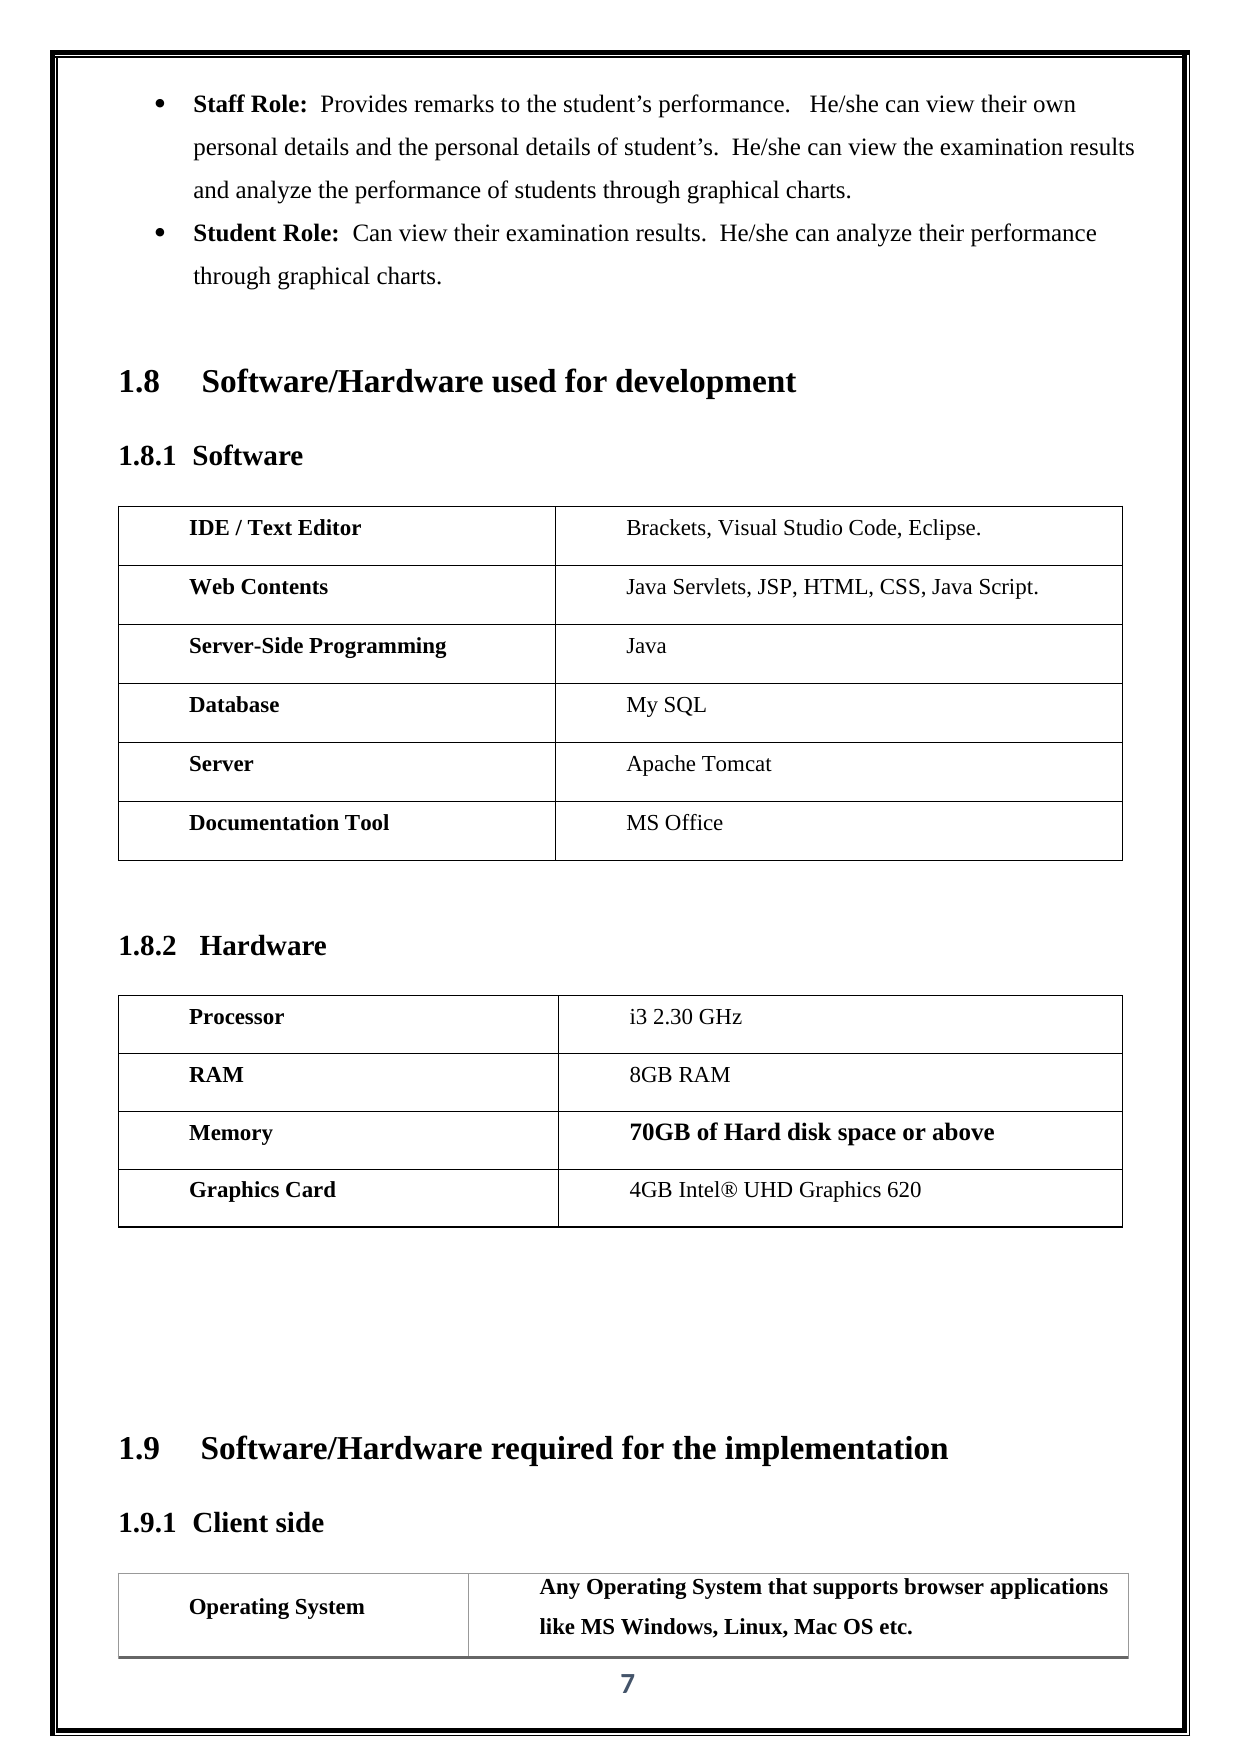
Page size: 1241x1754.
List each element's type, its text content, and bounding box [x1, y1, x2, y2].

list Staff Role: Provides remarks to the student’s performance. He/she can view their own personal details and the personal details of student’s. He/she can view the examination results and analyze the performance of students through graphical charts. [156, 89, 1137, 204]
table_cell Database [119, 684, 555, 742]
table_cell Memory [119, 1112, 558, 1168]
table_header Operating System [119, 1574, 468, 1656]
list Software [118, 438, 1137, 472]
table_cell Java Servlets, JSP, HTML, CSS, Java Script. [556, 566, 1122, 624]
table_header IDE / Text Editor [119, 507, 555, 564]
table_cell Graphics Card [119, 1170, 558, 1226]
table_header i3 2.30 GHz [559, 996, 1122, 1053]
table_cell 70GB of Hard disk space or above [559, 1112, 1122, 1168]
table_header Brackets, Visual Studio Code, Eclipse. [556, 507, 1122, 564]
table_cell RAM [119, 1054, 558, 1111]
list Student Role: Can view their examination results. He/she can analyze their performance through graphical charts. [156, 218, 1137, 290]
table_cell MS Office [556, 802, 1122, 860]
table_cell Server [119, 743, 555, 801]
table_header Processor [119, 996, 558, 1053]
table_cell 4GB Intel® UHD Graphics 620 [559, 1170, 1122, 1226]
list Client side [118, 1505, 1137, 1539]
list Software/Hardware used for development [118, 362, 1137, 400]
table_cell Java [556, 625, 1122, 683]
table_cell Apache Tomcat [556, 743, 1122, 801]
table_cell Server-Side Programming [119, 625, 555, 683]
table_cell My SQL [556, 684, 1122, 742]
list Software/Hardware required for the implementation [118, 1429, 1137, 1467]
list Hardware [118, 928, 1137, 962]
table_cell Web Contents [119, 566, 555, 624]
table_cell Documentation Tool [119, 802, 555, 860]
table_header Any Operating System that supports browser applications like MS Windows, Linux, Mac OS etc. [469, 1574, 1128, 1656]
table_cell 8GB RAM [559, 1054, 1122, 1111]
